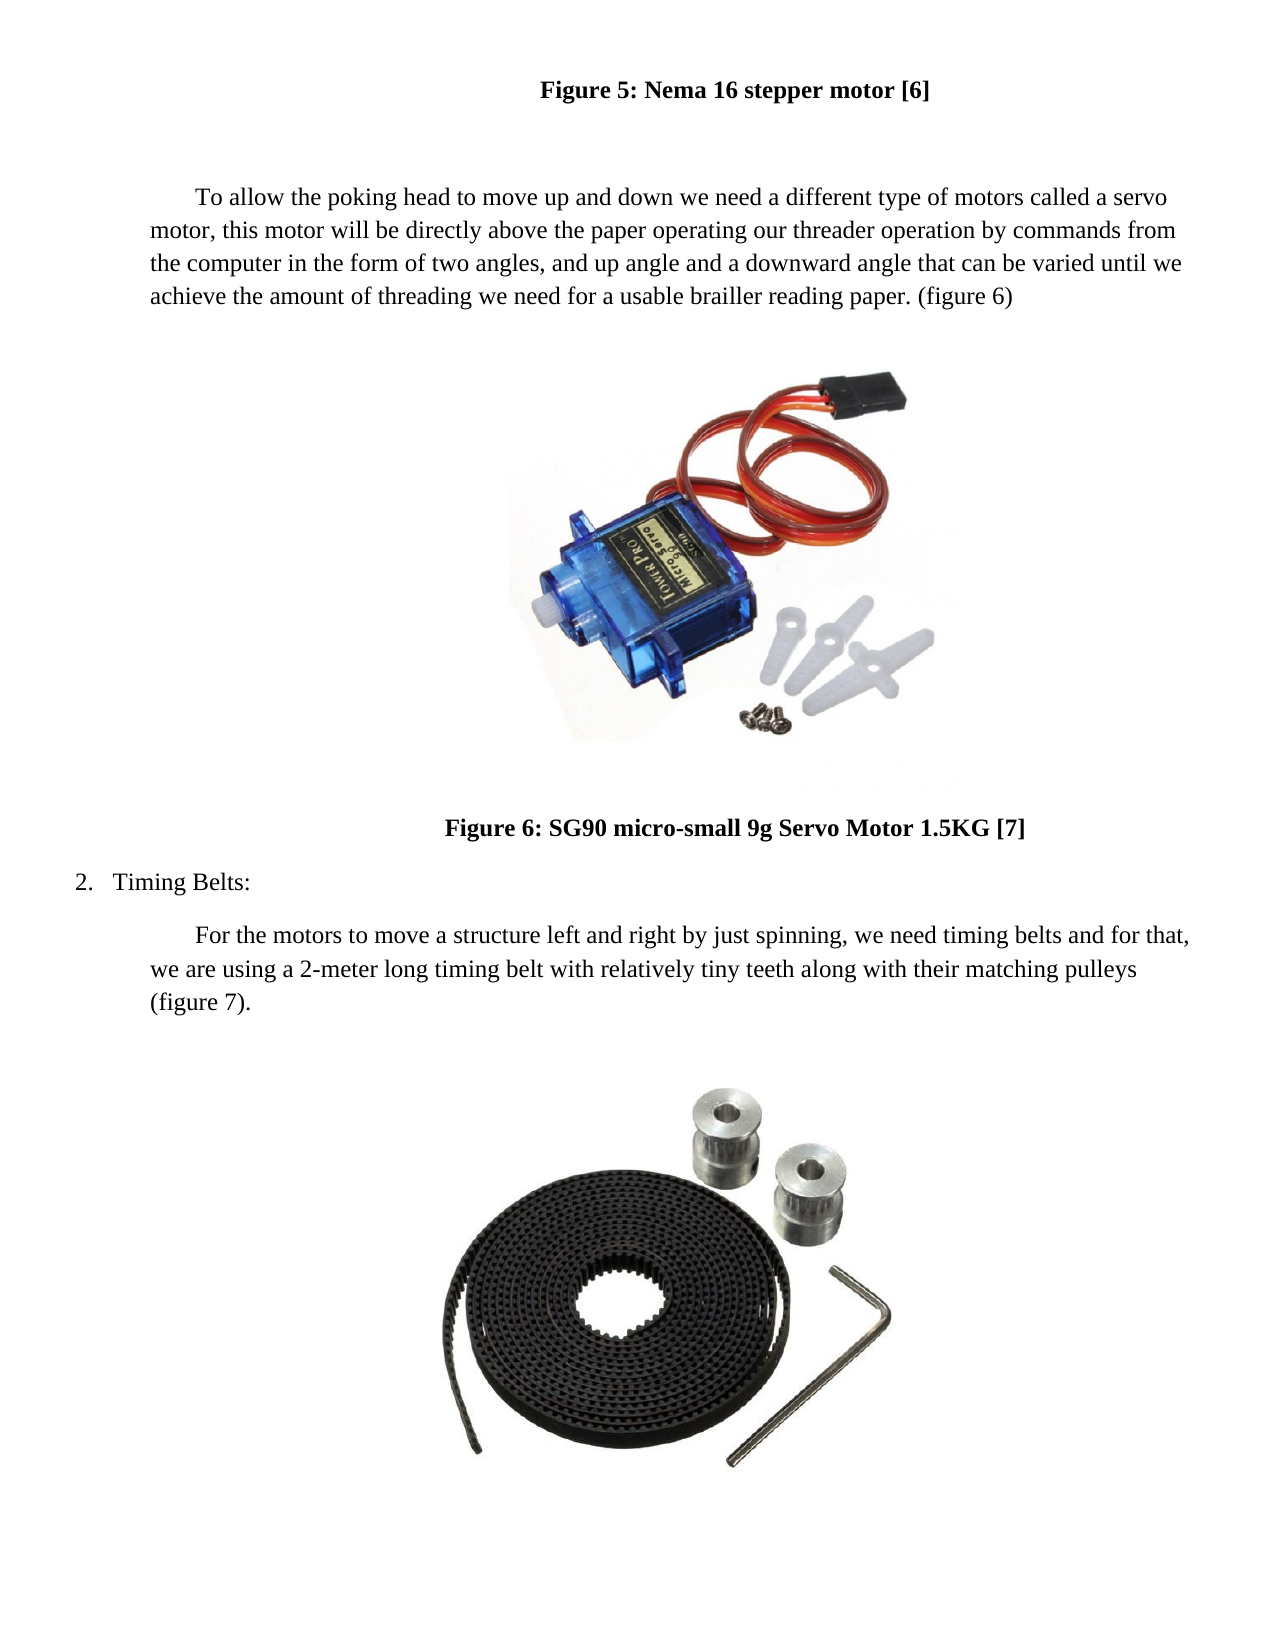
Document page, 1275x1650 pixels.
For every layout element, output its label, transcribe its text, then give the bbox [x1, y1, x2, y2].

text 2. Timing Belts: [75, 867, 1200, 896]
text Figure 5: Nema 16 stepper motor [6] [225, 75, 1200, 104]
picture [407, 1040, 913, 1546]
picture [508, 334, 962, 788]
text Figure 6: SG90 micro-small 9g Servo Motor 1.5KG [7] [225, 813, 1200, 842]
text To allow the poking head to move up and down we need a different type of motors called a servo motor, this motor will be directly above the paper operating our threader operation by commands from the computer in the form of two angles, and up angle and a downward angle that can be varied until we achieve the amount of threading we need for a usable brailler reading paper. (figure 6) [150, 182, 1200, 310]
text For the motors to move a structure left and right by just spinning, we need timing belts and for that, we are using a 2-meter long timing belt with relatively tiny teeth along with their matching pulleys (figure 7). [150, 921, 1200, 1015]
